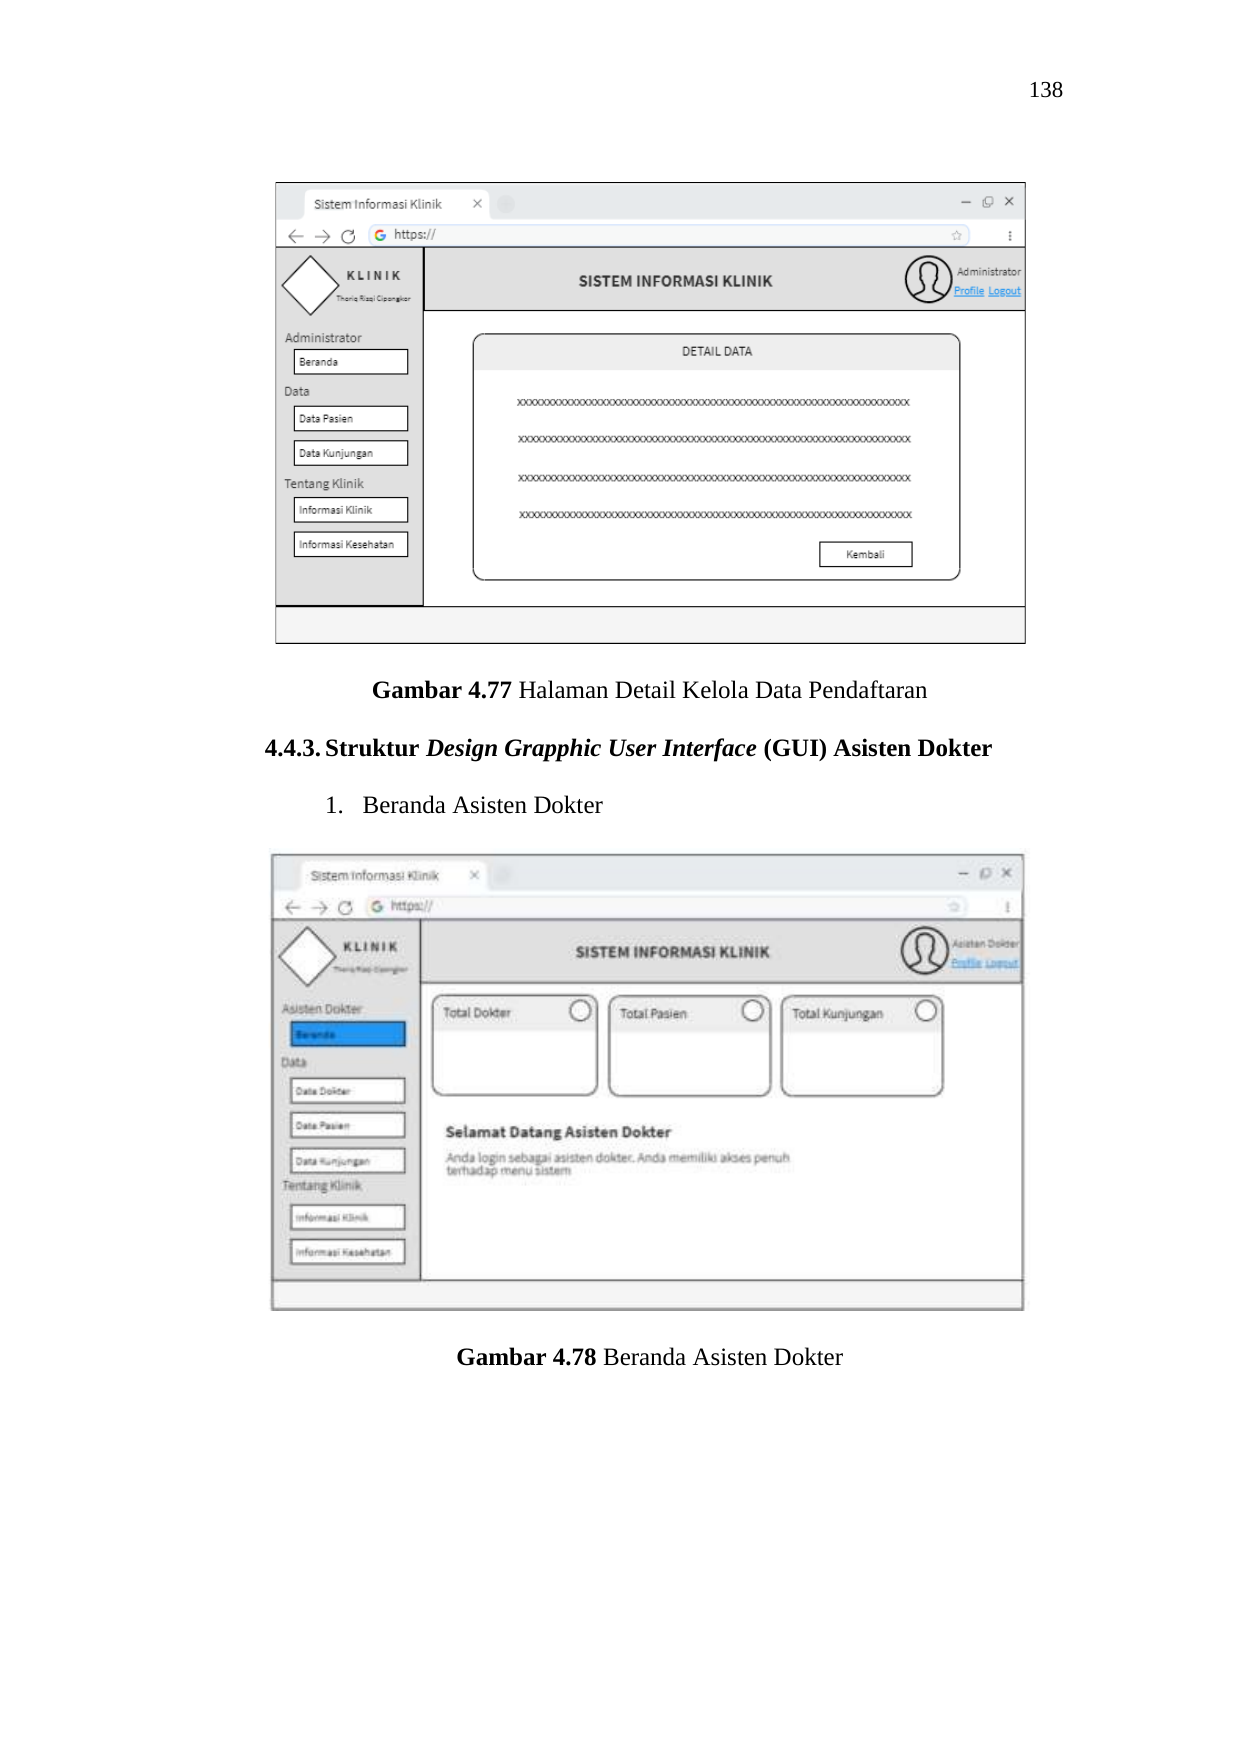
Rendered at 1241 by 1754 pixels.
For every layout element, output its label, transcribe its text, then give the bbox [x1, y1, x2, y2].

list Beranda Asisten Dokter [325, 790, 1209, 818]
text Gambar 4.77 Halaman Detail Kelola Data Pendaftaran [298, 675, 1001, 703]
text Gambar 4.78 Beranda Asisten Dokter [298, 1342, 1001, 1371]
picture [275, 182, 1026, 644]
picture [268, 848, 1030, 1311]
list Struktur Design Grapphic User Interface (GUI) Asisten Dokter [264, 733, 1209, 762]
